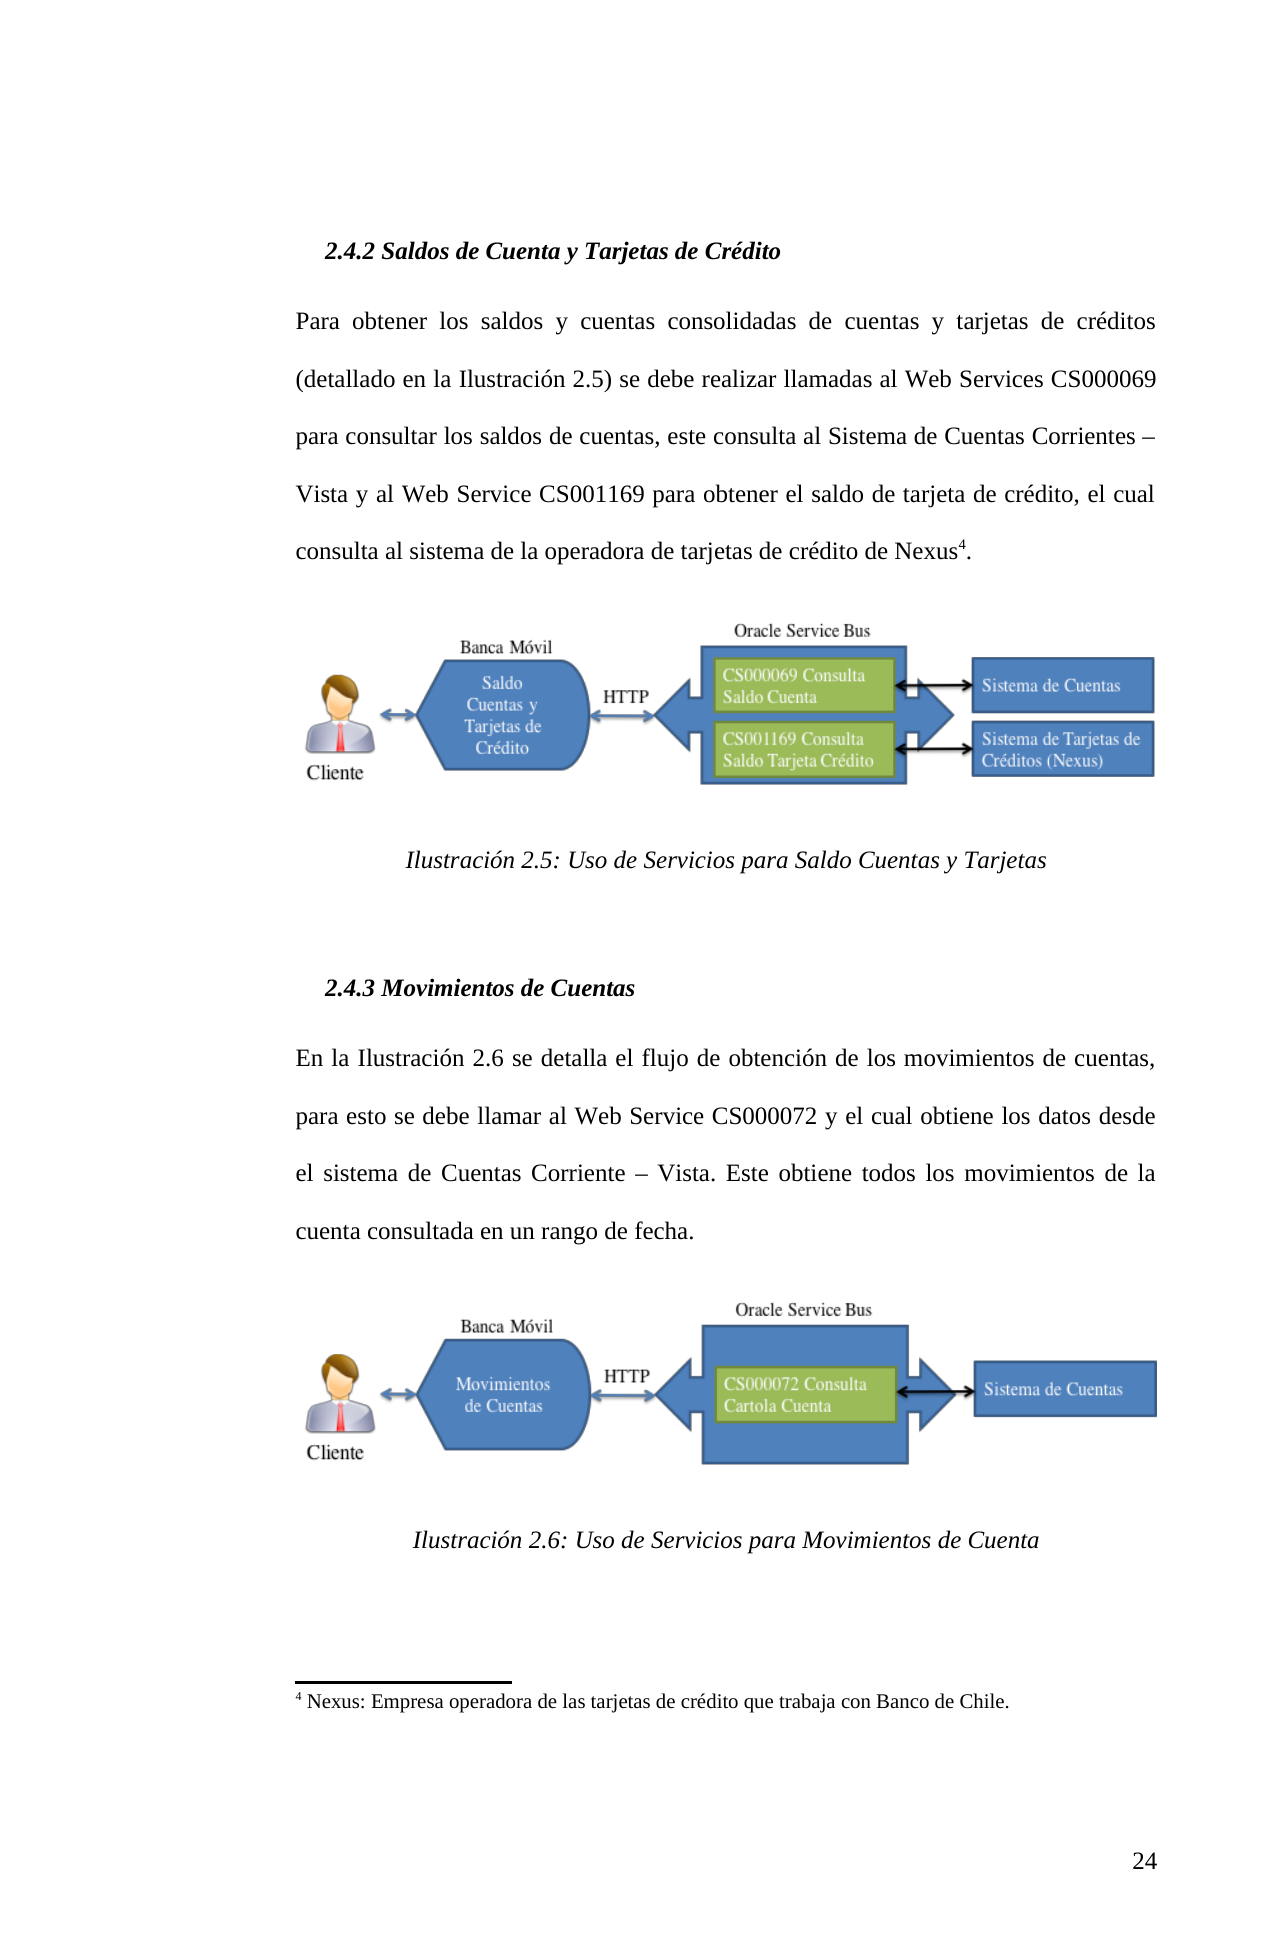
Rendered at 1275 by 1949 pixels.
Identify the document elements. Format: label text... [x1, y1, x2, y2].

text Para obtener los saldos y cuentas consolidadas de cuentas y tarjetas de créditos (detallado en la Ilustración 2.5) se debe realizar llamadas al Web Services CS000069 para consultar los saldos de cuentas, este consulta al Sistema de Cuentas Corrientes – Vista y al Web Service CS001169 para obtener el saldo de tarjeta de crédito, el cual consulta al sistema de la operadora de tarjetas de crédito de Nexus. [295, 306, 1157, 565]
picture [295, 614, 1157, 796]
subtitle Movimientos de Cuentas [325, 973, 1157, 1002]
text En la Ilustración 2.6 se detalla el flujo de obtención de los movimientos de cuentas, para esto se debe llamar al Web Service CS000072 y el cual obtiene los datos desde el sistema de Cuentas Corriente – Vista. Este obtiene todos los movimientos de la cuenta consultada en un rango de fecha. [295, 1043, 1157, 1244]
text Ilustración 2.5: Uso de Servicios para Saldo Cuentas y Tarjetas [295, 845, 1157, 874]
subtitle Saldos de Cuenta y Tarjetas de Crédito [325, 236, 1157, 265]
text Ilustración 2.6: Uso de Servicios para Movimientos de Cuenta [295, 1525, 1157, 1554]
picture [295, 1294, 1157, 1476]
